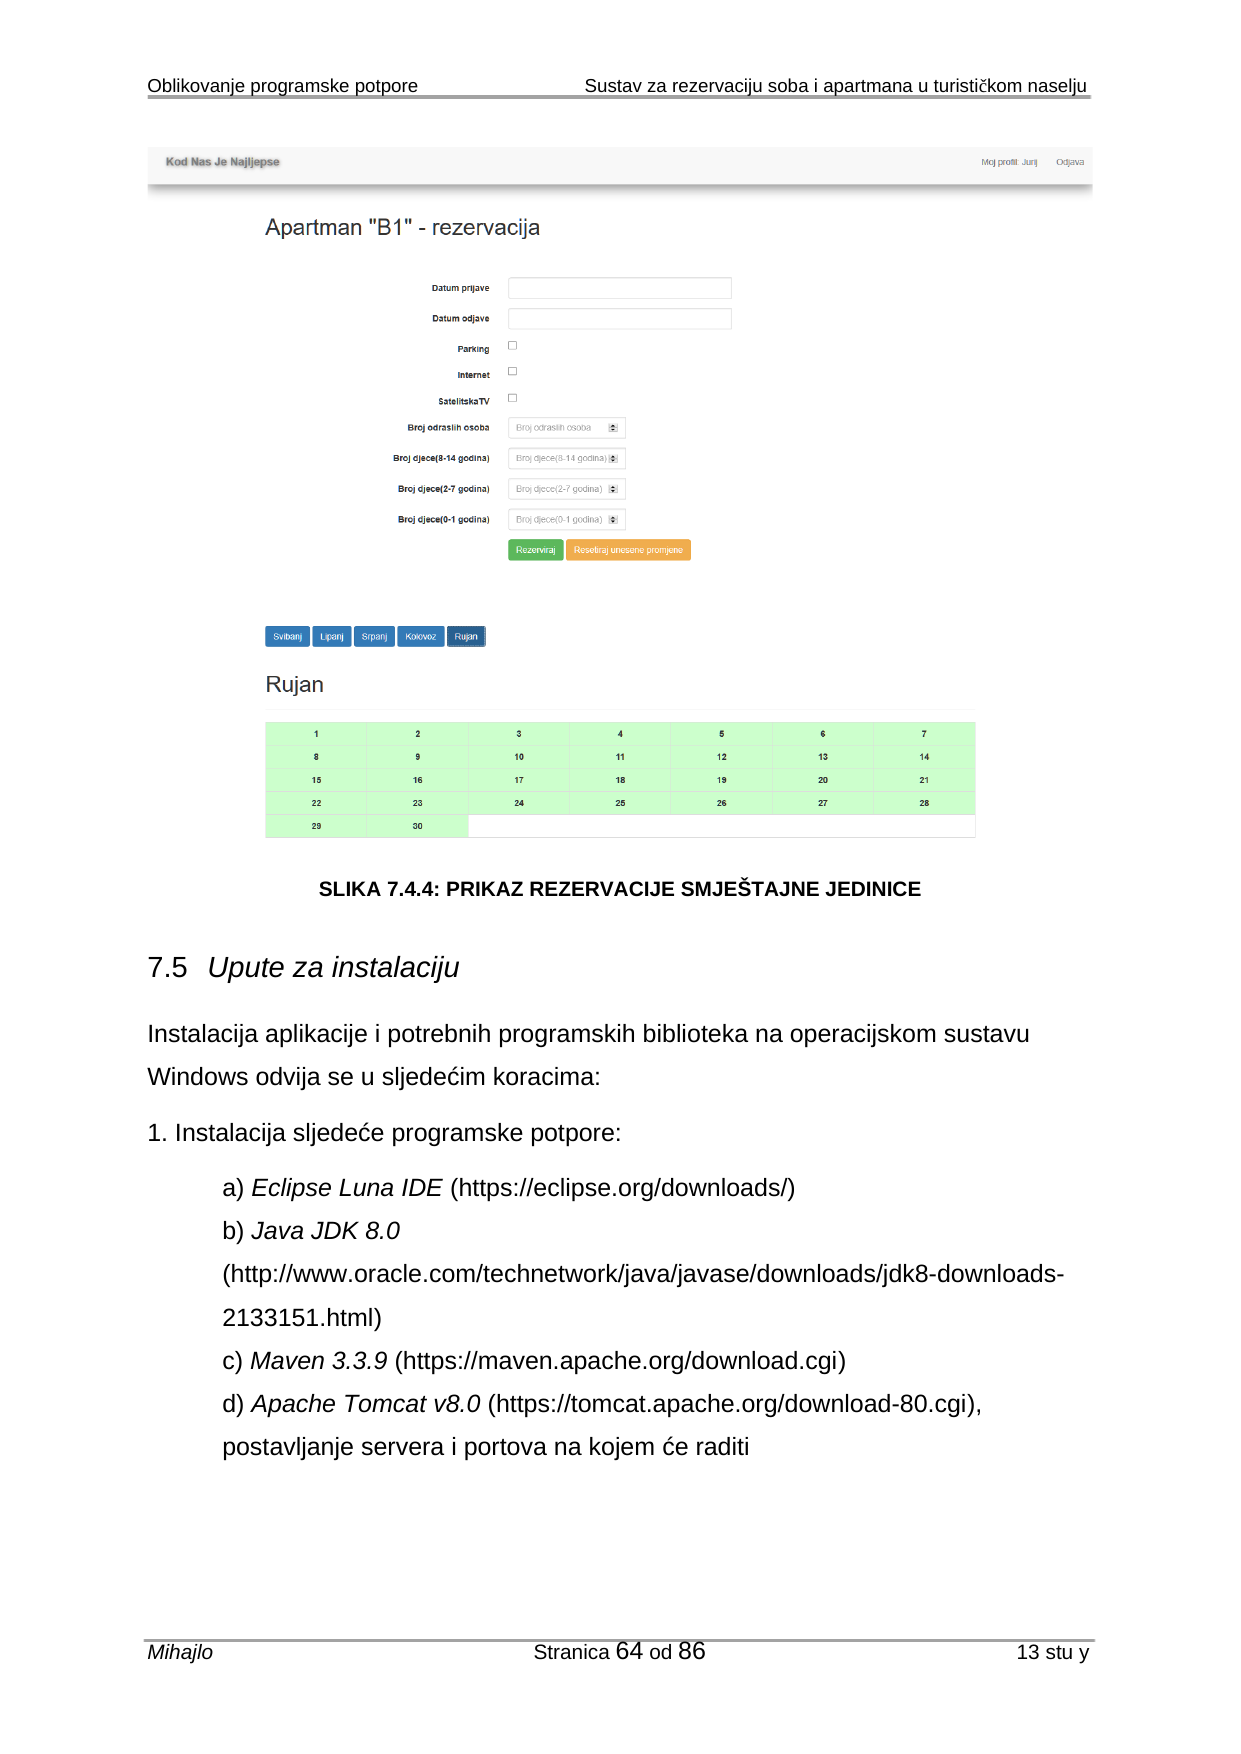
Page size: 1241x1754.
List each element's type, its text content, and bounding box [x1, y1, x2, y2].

text Instalacija aplikacije i potrebnih programskih biblioteka na operacijskom sustavu Windows odvija se u sljedećim koracima: [147, 1019, 1093, 1091]
text a) Eclipse Luna IDE (https://eclipse.org/downloads/) b) Java JDK 8.0 (http://www.oracle.com/technetwork/java/javase/downloads/jdk8-downloads-2133151.html) c) Maven 3.3.9 (https://maven.apache.org/download.cgi) d) Apache Tomcat v8.0 (https://tomcat.apache.org/download-80.cgi), postavljanje servera i portova na kojem će raditi [222, 1173, 1093, 1461]
subtitle Upute za instalaciju [147, 950, 1093, 983]
picture [147, 95, 1092, 99]
text SLIKA 7.4.4: PRIKAZ REZERVACIJE SMJEŠTAJNE JEDINICE [147, 876, 1093, 900]
text 1. Instalacija sljedeće programske potpore: [147, 1118, 1093, 1146]
picture [147, 147, 1093, 850]
